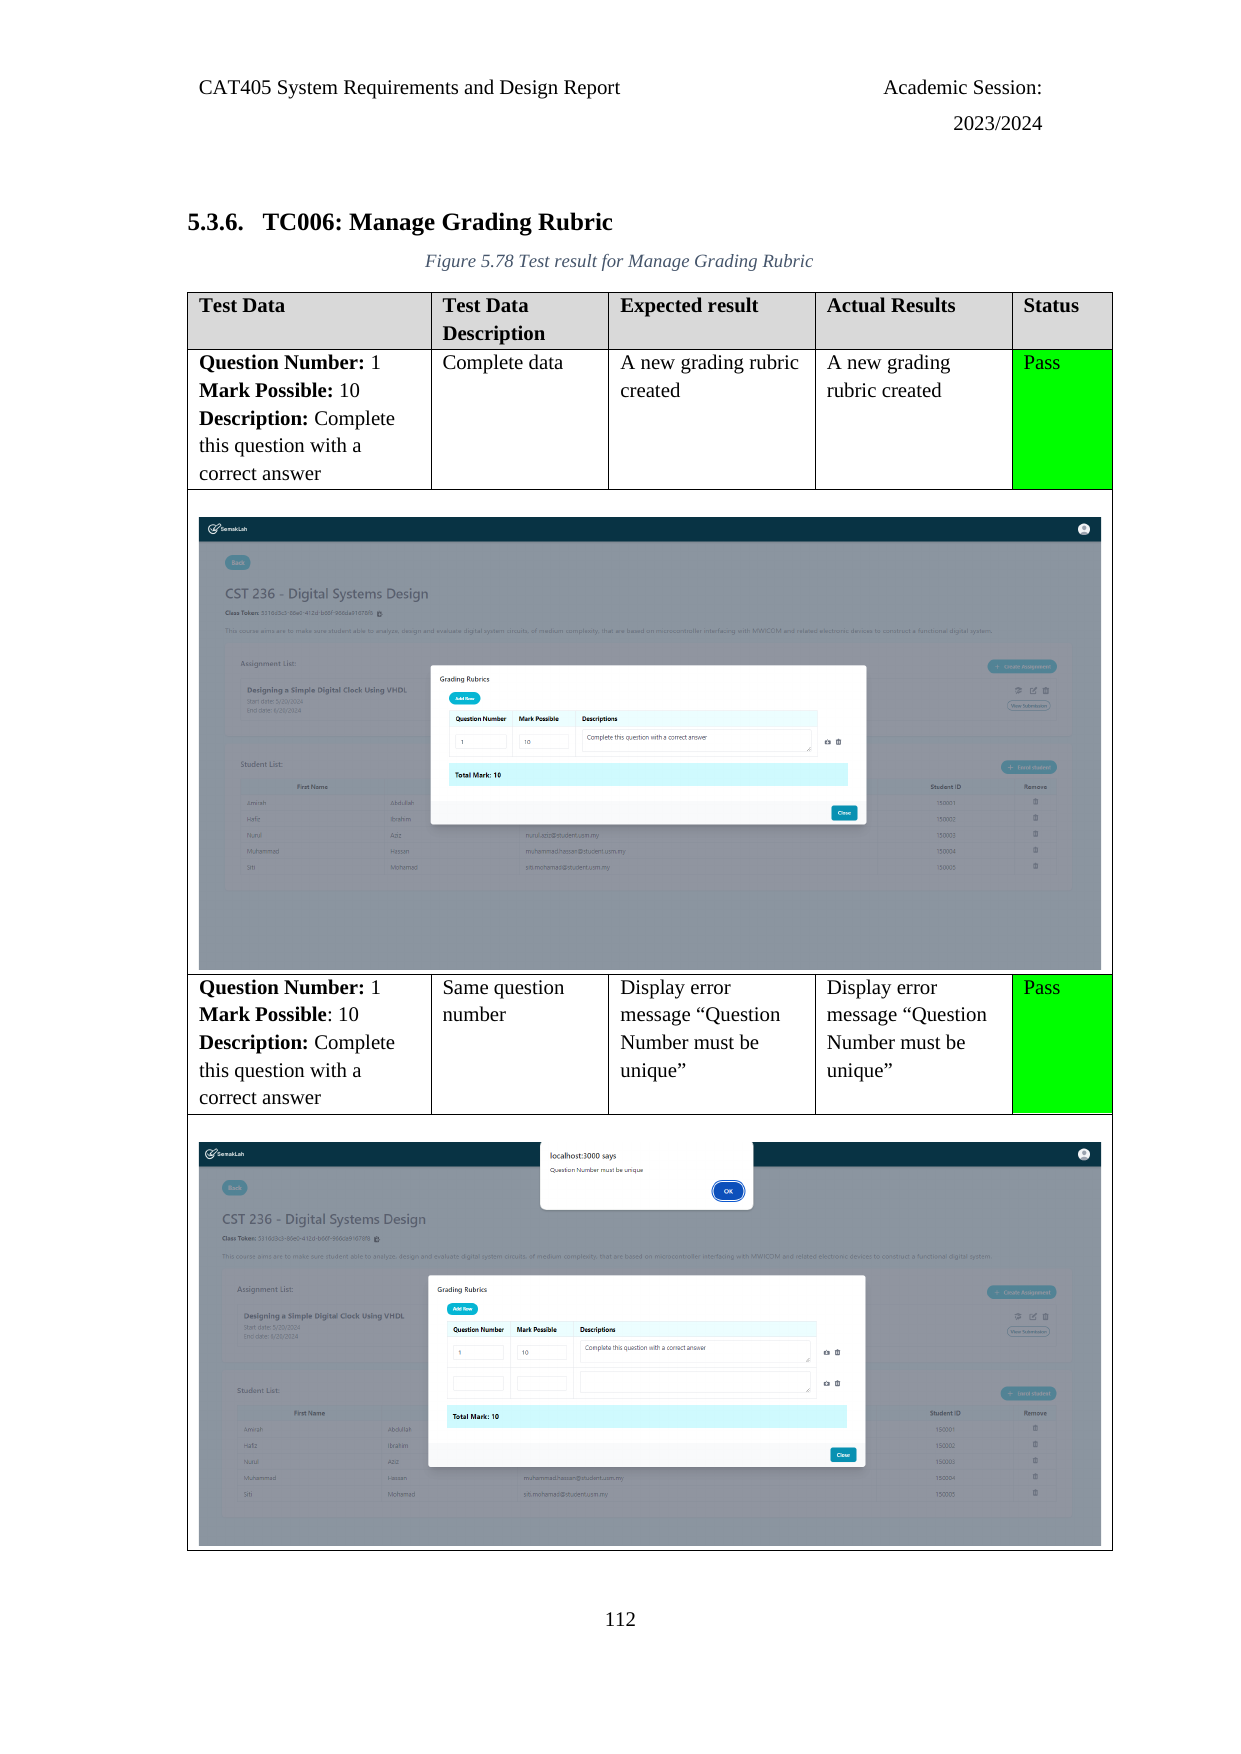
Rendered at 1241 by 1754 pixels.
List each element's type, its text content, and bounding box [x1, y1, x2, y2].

table_cell Question Number: 1 Mark Possible: 10 Description: Complete this question with a correct answer [188, 350, 431, 489]
table_header Status [1013, 293, 1112, 349]
table_cell [188, 1115, 1112, 1549]
picture [198, 517, 1102, 970]
table_header Actual Results [816, 293, 1012, 349]
table_cell Pass [1013, 350, 1112, 489]
table_header Expected result [609, 293, 815, 349]
table_cell Same question number [432, 975, 608, 1113]
table_cell A new grading rubric created [609, 350, 815, 489]
table_cell Pass [1013, 975, 1112, 1113]
table_cell Complete data [432, 350, 608, 489]
table_cell Display error message “Question Number must be unique” [816, 975, 1012, 1113]
subtitle TC006: Manage Grading Rubric [187, 207, 1053, 235]
table_cell A new grading rubric created [816, 350, 1012, 489]
picture [198, 1142, 1102, 1546]
table_header Test Data [188, 293, 431, 349]
table_header Test Data Description [432, 293, 608, 349]
table_cell Display error message “Question Number must be unique” [609, 975, 815, 1113]
table_cell Question Number: 1 Mark Possible: 10 Description: Complete this question with a correct answer [188, 975, 431, 1113]
table_cell [188, 490, 1112, 974]
